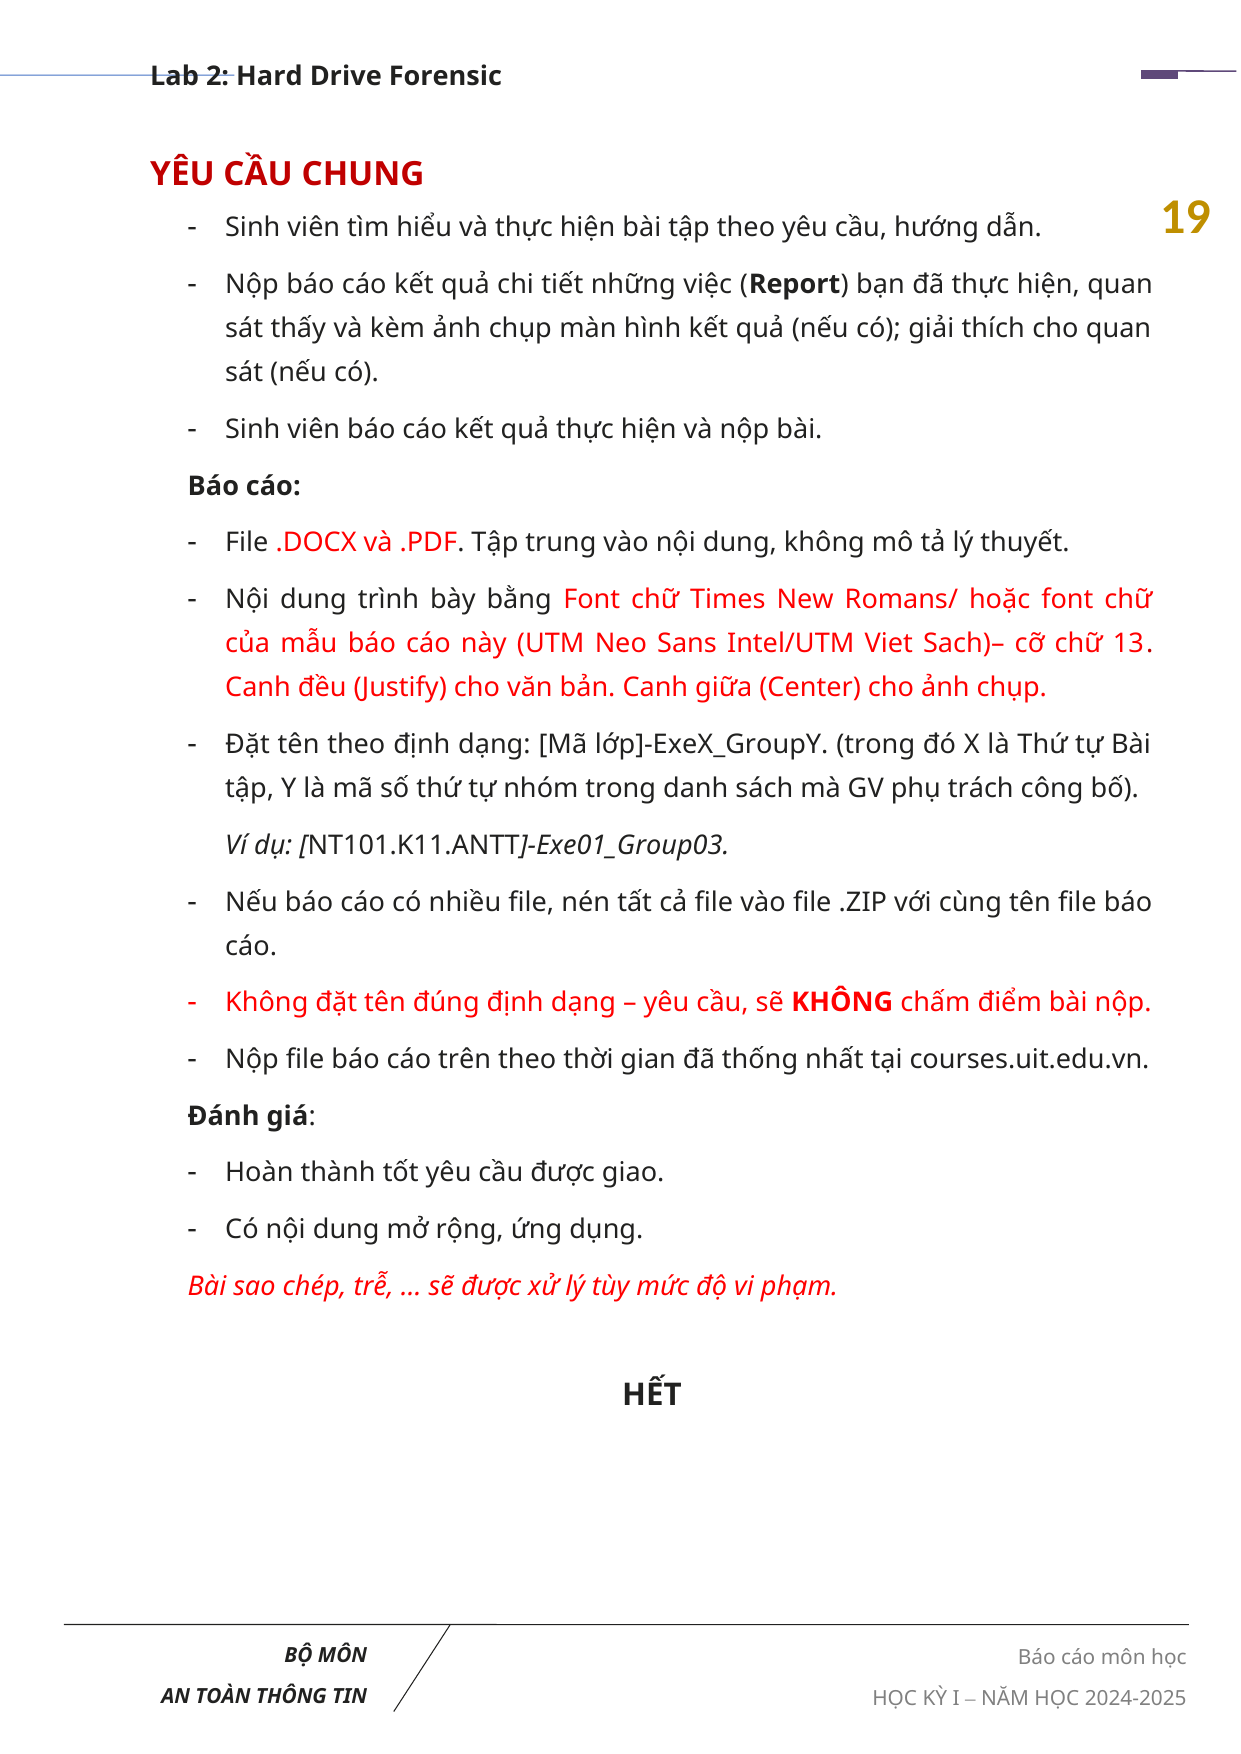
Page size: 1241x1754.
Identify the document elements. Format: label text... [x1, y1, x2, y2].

text Bài sao chép, trễ, … sẽ được xử lý tùy mức độ vi phạm. [150, 1266, 1153, 1303]
list Nộp báo cáo kết quả chi tiết những việc (Report) bạn đã thực hiện, quan sát thấy và kèm ảnh chụp màn hình kết quả (nếu có); giải thích cho quan sát (nếu có). [187, 264, 1153, 390]
text Ví dụ: [NT101.K11.ANTT]-Exe01_Group03. [225, 825, 1153, 862]
list Sinh viên tìm hiểu và thực hiện bài tập theo yêu cầu, hướng dẫn. [187, 208, 1153, 245]
subtitle YÊU CẦU CHUNG [150, 150, 1153, 195]
list Hoàn thành tốt yêu cầu được giao. [187, 1153, 1153, 1190]
text Đánh giá: [150, 1096, 1153, 1133]
list Có nội dung mở rộng, ứng dụng. [187, 1209, 1153, 1246]
list Nếu báo cáo có nhiều file, nén tất cả file vào file .ZIP với cùng tên file báo cáo. [187, 882, 1153, 963]
text Báo cáo: [150, 466, 1153, 503]
list Sinh viên báo cáo kết quả thực hiện và nộp bài. [187, 409, 1153, 446]
list Đặt tên theo định dạng: [Mã lớp]-ExeX_GroupY. (trong đó X là Thứ tự Bài tập, Y là mã số thứ tự nhóm trong danh sách mà GV phụ trách công bố). [187, 724, 1153, 806]
list Nộp file báo cáo trên theo thời gian đã thống nhất tại courses.uit.edu.vn. [187, 1039, 1153, 1076]
text HẾT [150, 1372, 1153, 1415]
list Không đặt tên đúng định dạng – yêu cầu, sẽ KHÔNG chấm điểm bài nộp. [187, 983, 1153, 1020]
list File .DOCX và .PDF. Tập trung vào nội dung, không mô tả lý thuyết. [187, 523, 1153, 560]
list Nội dung trình bày bằng Font chữ Times New Romans/ hoặc font chữ của mẫu báo cáo này (UTM Neo Sans Intel/UTM Viet Sach)– cỡ chữ 13. Canh đều (Justify) cho văn bản. Canh giữa (Center) cho ảnh chụp. [187, 579, 1153, 705]
